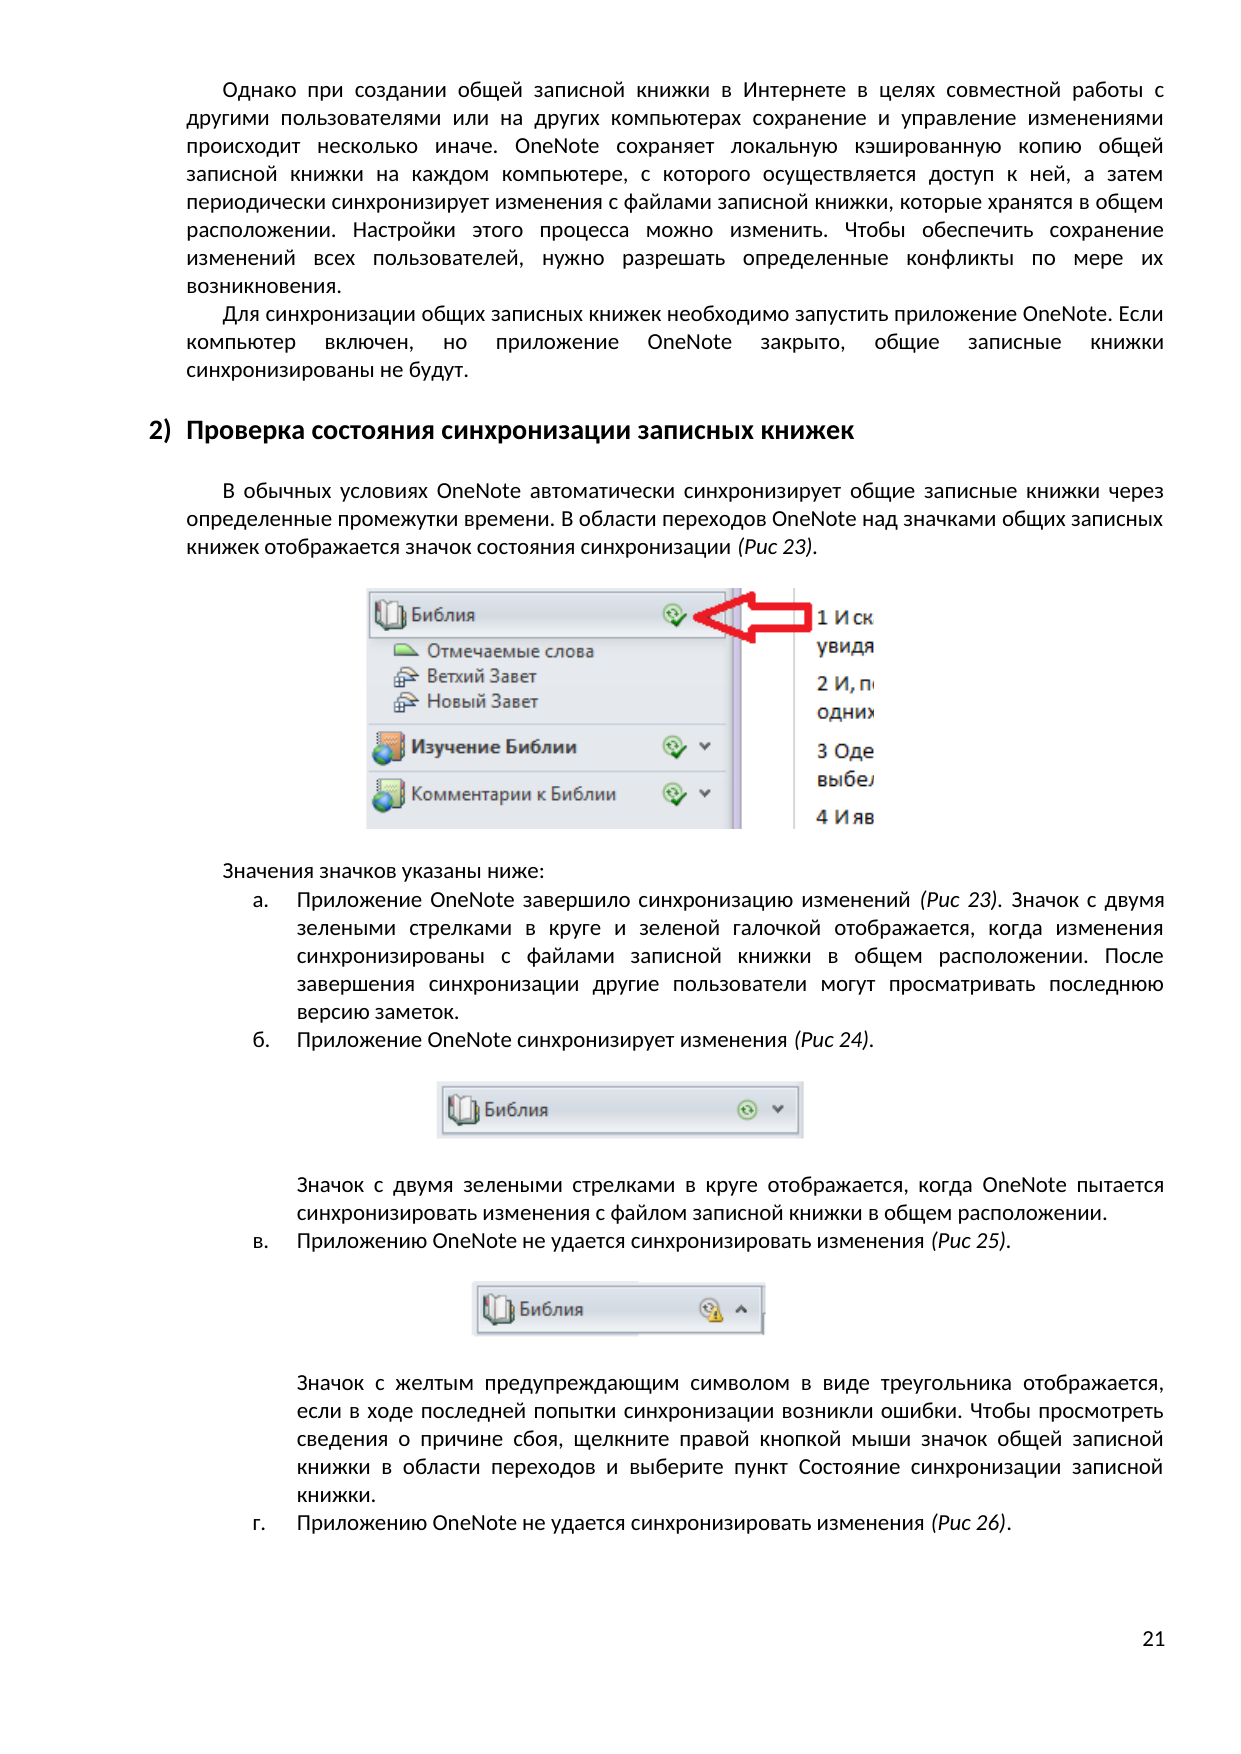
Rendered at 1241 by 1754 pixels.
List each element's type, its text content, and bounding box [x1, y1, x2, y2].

text Однако при создании общей записной книжки в Интернете в целях совместной работы с другими пользователями или на других компьютерах сохранение и управление изменениями происходит несколько иначе. OneNote сохраняет локальную кэшированную копию общей записной книжки на каждом компьютере, с которого осуществляется доступ к ней, а затем периодически синхронизирует изменения с файлами записной книжки, которые хранятся в общем расположении. Настройки этого процесса можно изменить. Чтобы обеспечить сохранение изменений всех пользователей, нужно разрешать определенные конфликты по мере их возникновения. [186, 75, 1165, 299]
list Приложению OneNote не удается синхронизировать изменения (Рис 25). [252, 1226, 1165, 1254]
subtitle Проверка состояния синхронизации записных книжек [149, 412, 1165, 447]
list Значок с желтым предупреждающим символом в виде треугольника отображается, если в ходе последней попытки синхронизации возникли ошибки. Чтобы просмотреть сведения о причине сбоя, щелкните правой кнопкой мыши значок общей записной книжки в области переходов и выберите пункт Состояние синхронизации записной книжки. [297, 1368, 1165, 1508]
list Приложению OneNote не удается синхронизировать изменения (Рис 26). [252, 1508, 1165, 1536]
text В обычных условиях OneNote автоматически синхронизирует общие записные книжки через определенные промежутки времени. В области переходов OneNote над значками общих записных книжек отображается значок состояния синхронизации (Рис 23). [186, 476, 1165, 560]
text Значения значков указаны ниже: [186, 857, 1165, 885]
list Значок с двумя зелеными стрелками в круге отображается, когда OneNote пытается синхронизировать изменения с файлом записной книжки в общем расположении. [297, 1170, 1165, 1226]
picture [366, 588, 874, 829]
list Приложение OneNote синхронизирует изменения (Рис 24). [252, 1025, 1165, 1053]
picture [436, 1080, 804, 1142]
text Для синхронизации общих записных книжек необходимо запустить приложение OneNote. Если компьютер включен, но приложение OneNote закрыто, общие записные книжки синхронизированы не будут. [186, 299, 1165, 383]
picture [471, 1281, 769, 1340]
list Приложение OneNote завершило синхронизацию изменений (Рис 23). Значок с двумя зелеными стрелками в круге и зеленой галочкой отображается, когда изменения синхронизированы с файлами записной книжки в общем расположении. После завершения синхронизации другие пользователи могут просматривать последнюю версию заметок. [252, 885, 1165, 1025]
